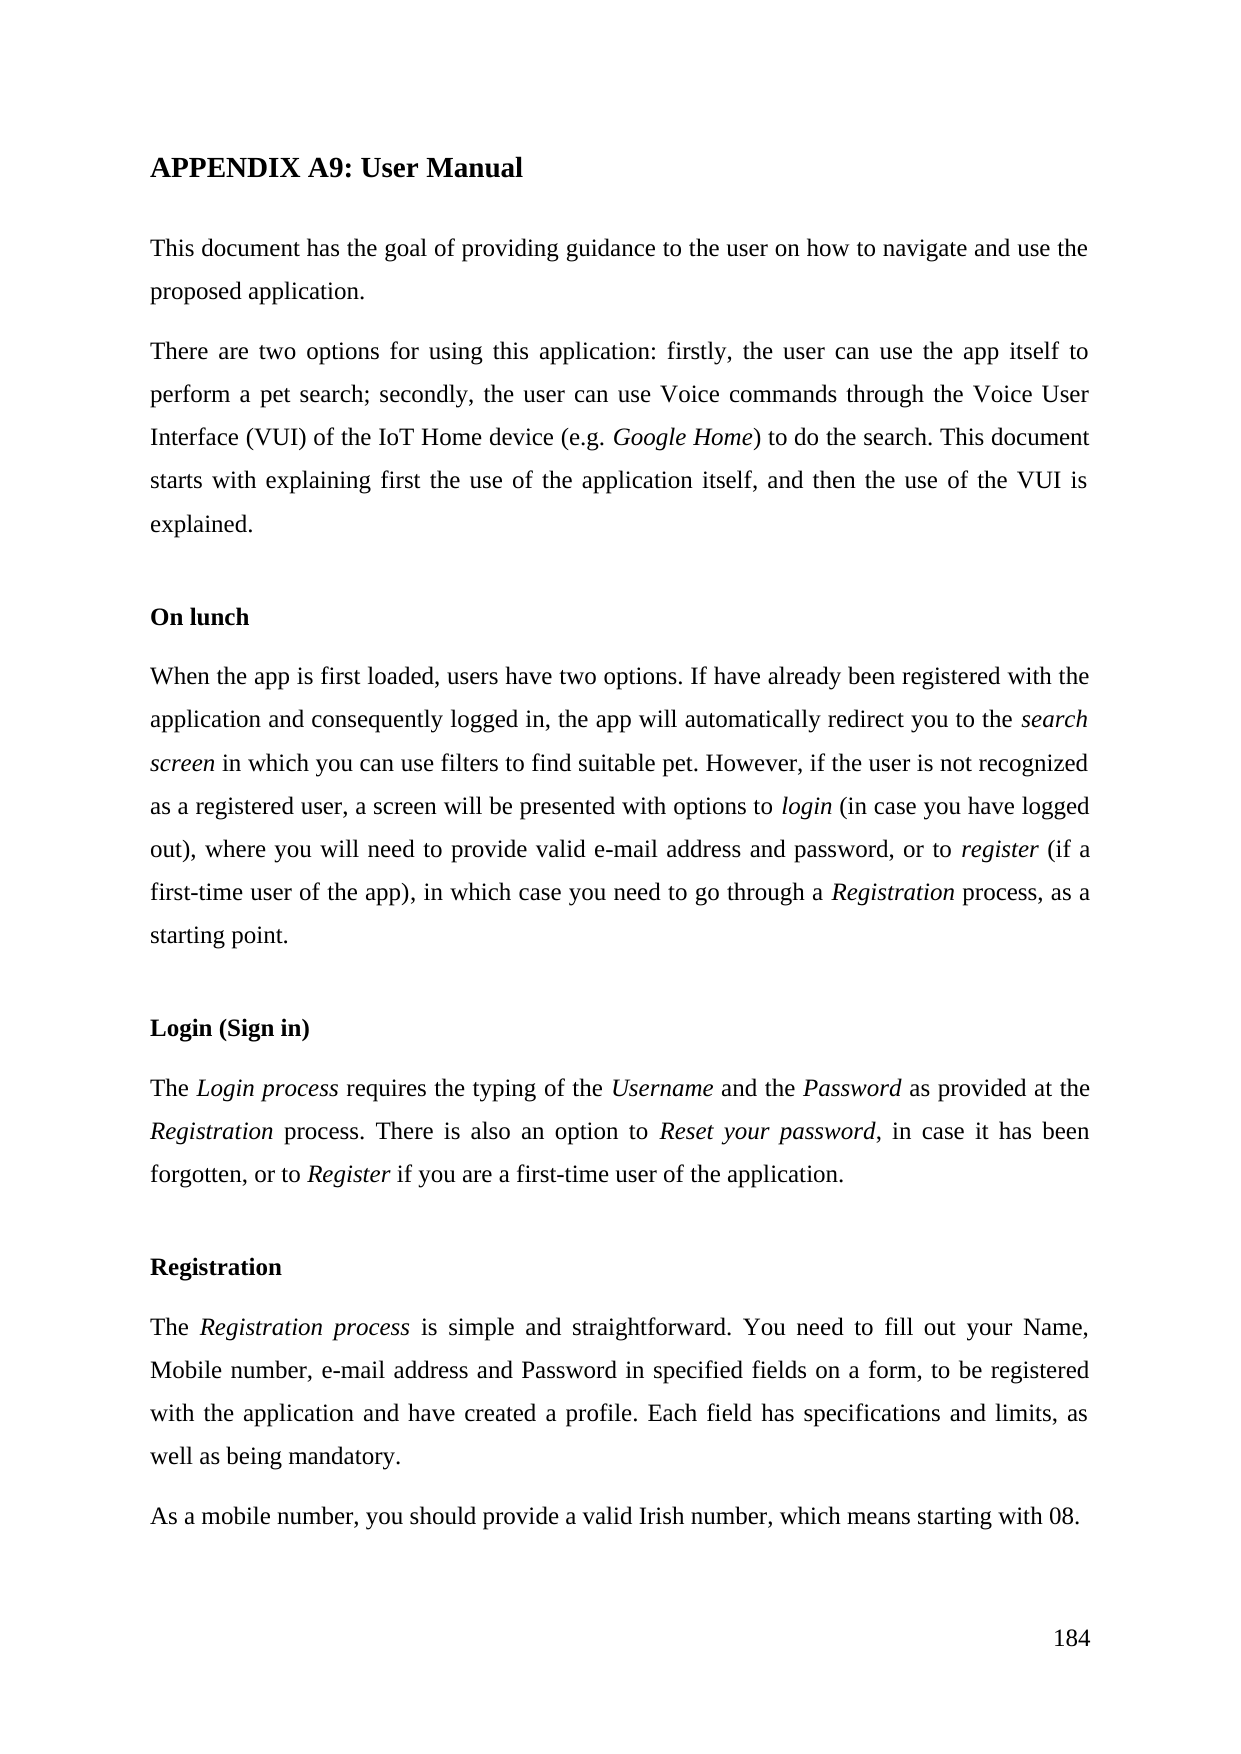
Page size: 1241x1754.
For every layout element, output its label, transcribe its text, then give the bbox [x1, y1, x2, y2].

text Registration [150, 1252, 1090, 1281]
text The Registration process is simple and straightforward. You need to fill out your Name, Mobile number, e-mail address and Password in specified fields on a form, to be registered with the application and have created a profile. Each field has specifications and limits, as well as being mandatory. [150, 1312, 1090, 1470]
text As a mobile number, you should provide a valid Irish number, which means starting with 08. [150, 1501, 1090, 1529]
text This document has the goal of providing guidance to the user on how to navigate and use the proposed application. [150, 233, 1090, 305]
text The Login process requires the typing of the Username and the Password as provided at the Registration process. There is also an option to Reset your password, in case it has been forgotten, or to Register if you are a first-time user of the application. [150, 1073, 1090, 1188]
text Login (Sign in) [150, 1013, 1090, 1042]
text When the app is first loaded, users have two options. If have already been registered with the application and consequently logged in, the app will automatically redirect you to the search screen in which you can use filters to find suitable pet. However, if the user is not recognized as a registered user, a screen will be presented with options to login (in case you have logged out), where you will need to provide valid e-mail address and password, or to register (if a first-time user of the app), in which case you need to go through a Registration process, as a starting point. [150, 661, 1090, 949]
subtitle APPENDIX A9: User Manual [150, 150, 1090, 183]
text On lunch [150, 602, 1090, 630]
text There are two options for using this application: firstly, the user can use the app itself to perform a pet search; secondly, the user can use Voice commands through the Voice User Interface (VUI) of the IoT Home device (e.g. Google Home) to do the search. This document starts with explaining first the use of the application itself, and then the use of the VUI is explained. [150, 336, 1090, 537]
